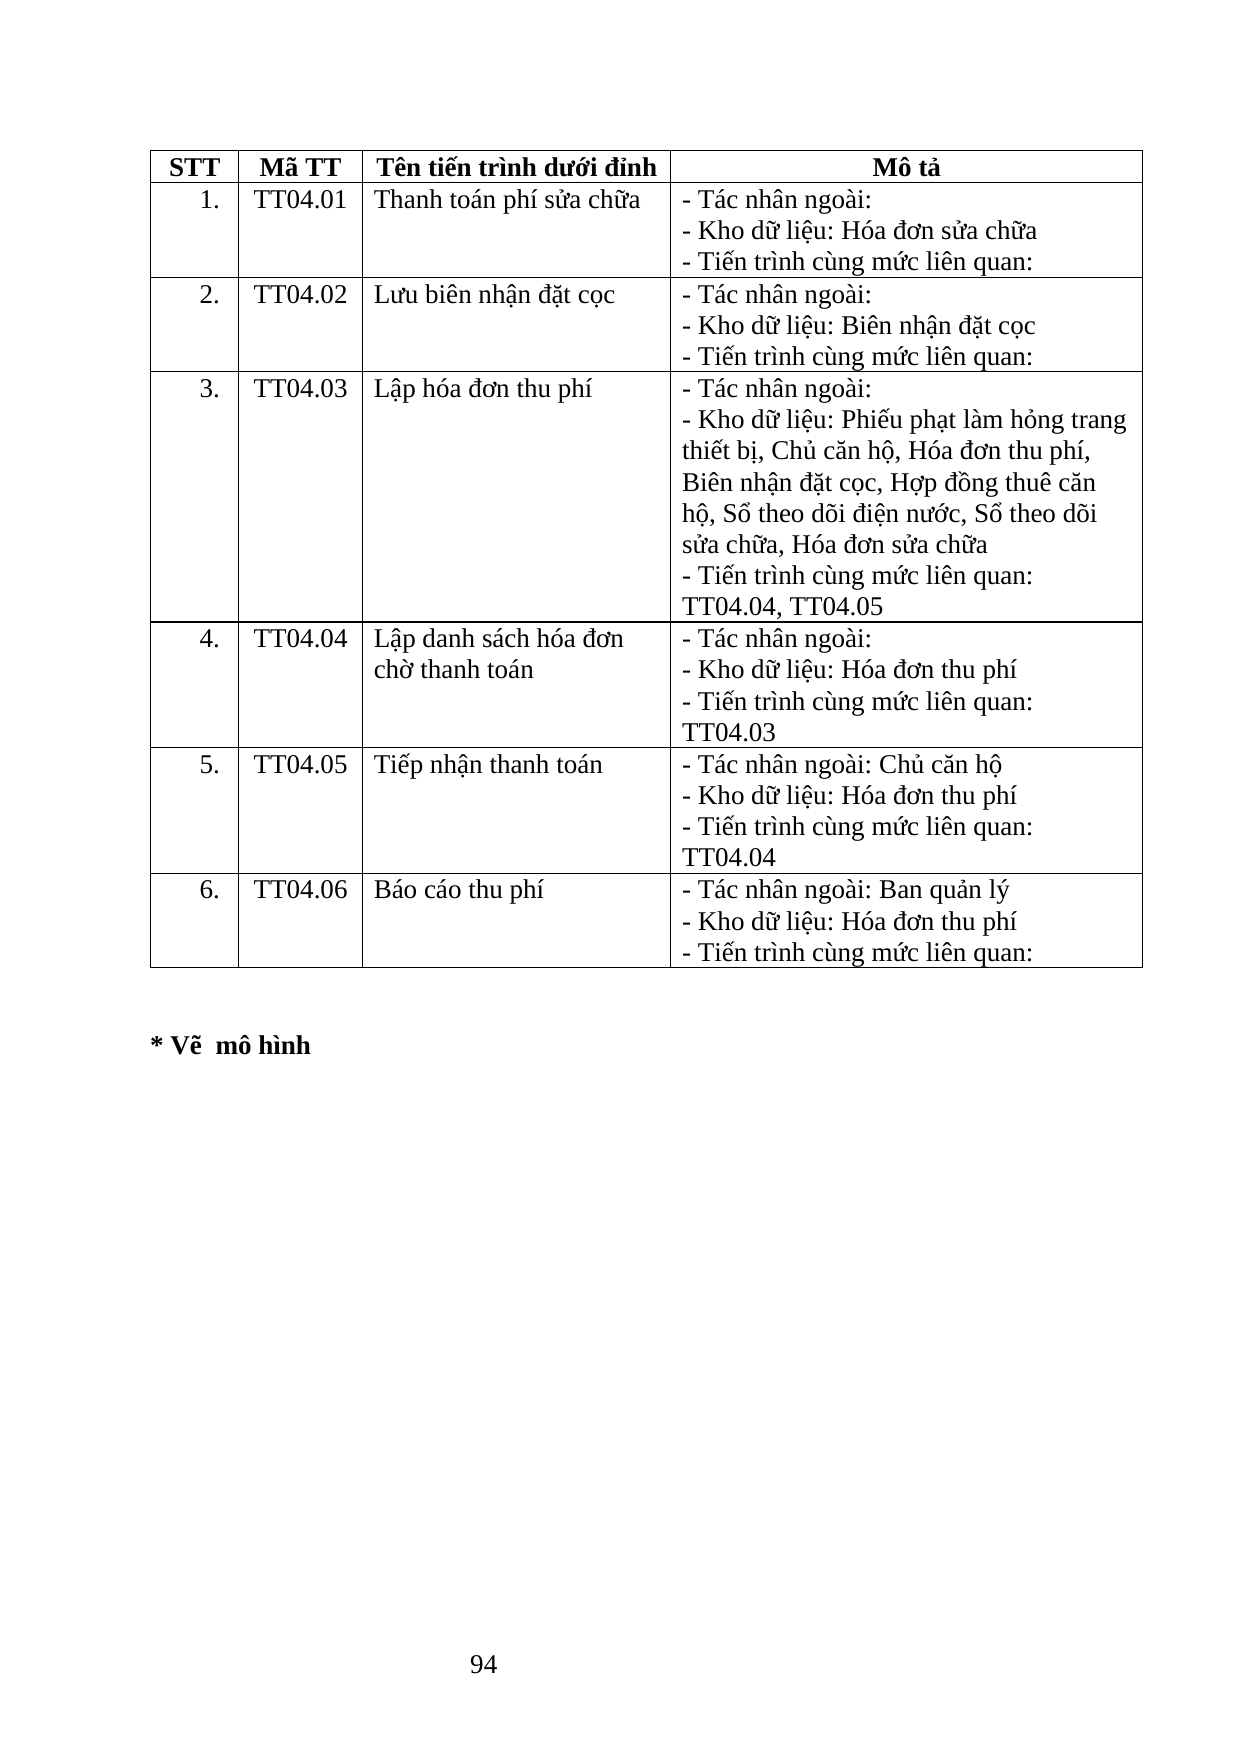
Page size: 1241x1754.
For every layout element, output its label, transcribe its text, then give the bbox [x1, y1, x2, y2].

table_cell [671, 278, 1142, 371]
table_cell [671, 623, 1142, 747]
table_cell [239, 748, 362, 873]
text * Vẽ mô hình [150, 1029, 1090, 1060]
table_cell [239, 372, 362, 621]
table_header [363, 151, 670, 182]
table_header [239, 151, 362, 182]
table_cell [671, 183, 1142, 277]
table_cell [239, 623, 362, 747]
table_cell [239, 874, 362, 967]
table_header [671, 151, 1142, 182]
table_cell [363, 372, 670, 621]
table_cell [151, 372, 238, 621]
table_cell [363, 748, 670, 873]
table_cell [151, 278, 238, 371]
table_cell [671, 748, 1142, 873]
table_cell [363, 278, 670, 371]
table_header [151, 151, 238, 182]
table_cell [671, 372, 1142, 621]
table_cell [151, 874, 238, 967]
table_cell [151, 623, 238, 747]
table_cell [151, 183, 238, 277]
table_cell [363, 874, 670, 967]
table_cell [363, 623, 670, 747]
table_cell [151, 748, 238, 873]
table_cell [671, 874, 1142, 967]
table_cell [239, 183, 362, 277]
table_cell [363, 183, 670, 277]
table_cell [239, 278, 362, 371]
